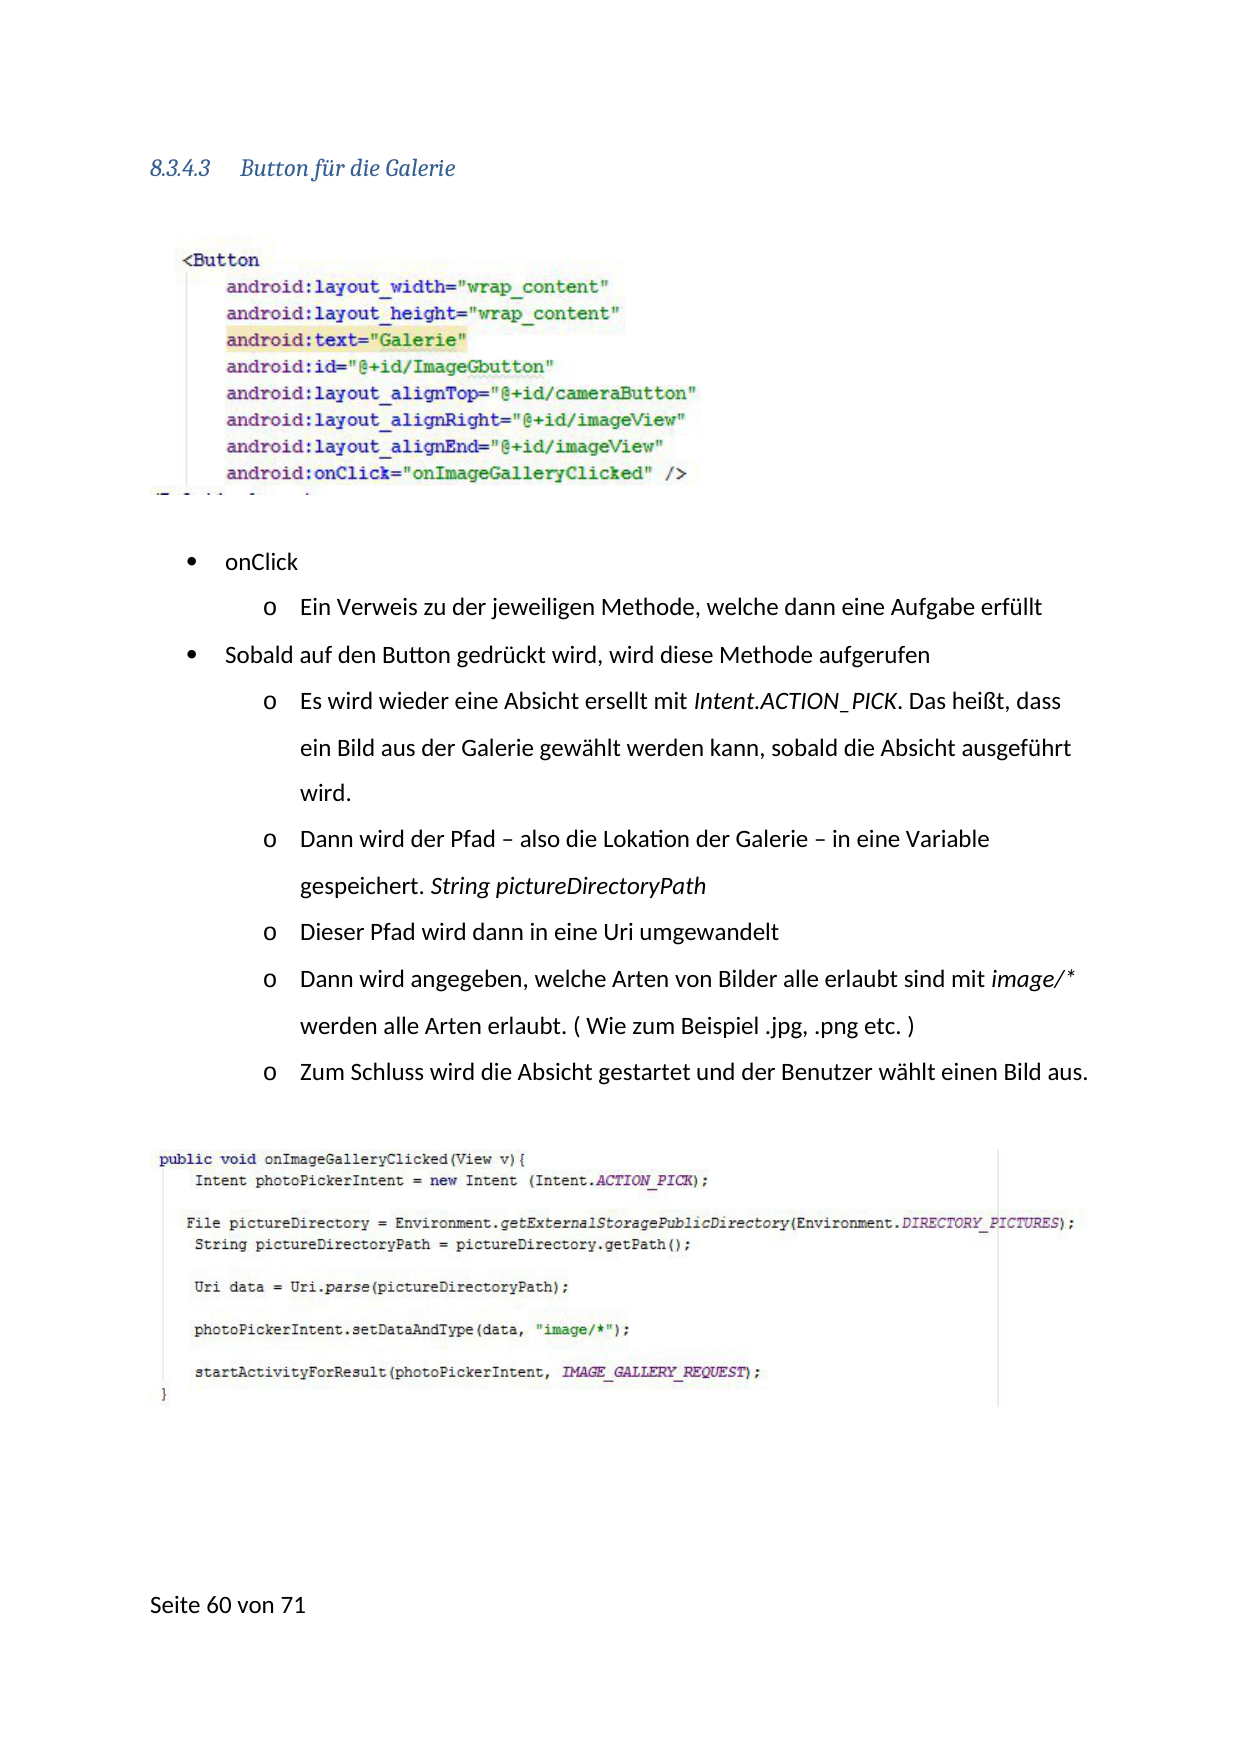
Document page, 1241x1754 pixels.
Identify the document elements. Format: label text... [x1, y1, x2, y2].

list Sobald auf den Button gedrückt wird, wird diese Methode aufgerufen [187, 639, 1090, 669]
list Es wird wieder eine Absicht ersellt mit Intent.ACTION_PICK. Das heißt, dass ein Bild aus der Galerie gewählt werden kann, sobald die Absicht ausgeführt wird. [262, 685, 1090, 808]
list Ein Verweis zu der jeweiligen Methode, welche dann eine Aufgabe erfüllt [262, 591, 1090, 623]
list Dann wird angegeben, welche Arten von Bilder alle erlaubt sind mit image/* werden alle Arten erlaubt. ( Wie zum Beispiel .jpg, .png etc. ) [262, 963, 1090, 1041]
list onClick [187, 546, 1090, 576]
picture [150, 1149, 1091, 1407]
picture [150, 235, 718, 495]
list Zum Schluss wird die Absicht gestartet und der Benutzer wählt einen Bild aus. [262, 1056, 1090, 1088]
list Dann wird der Pfad – also die Lokation der Galerie – in eine Variable gespeichert. String pictureDirectoryPath [262, 823, 1090, 901]
list Dieser Pfad wird dann in eine Uri umgewandelt [262, 916, 1090, 948]
subtitle Button für die Galerie [150, 154, 1090, 183]
